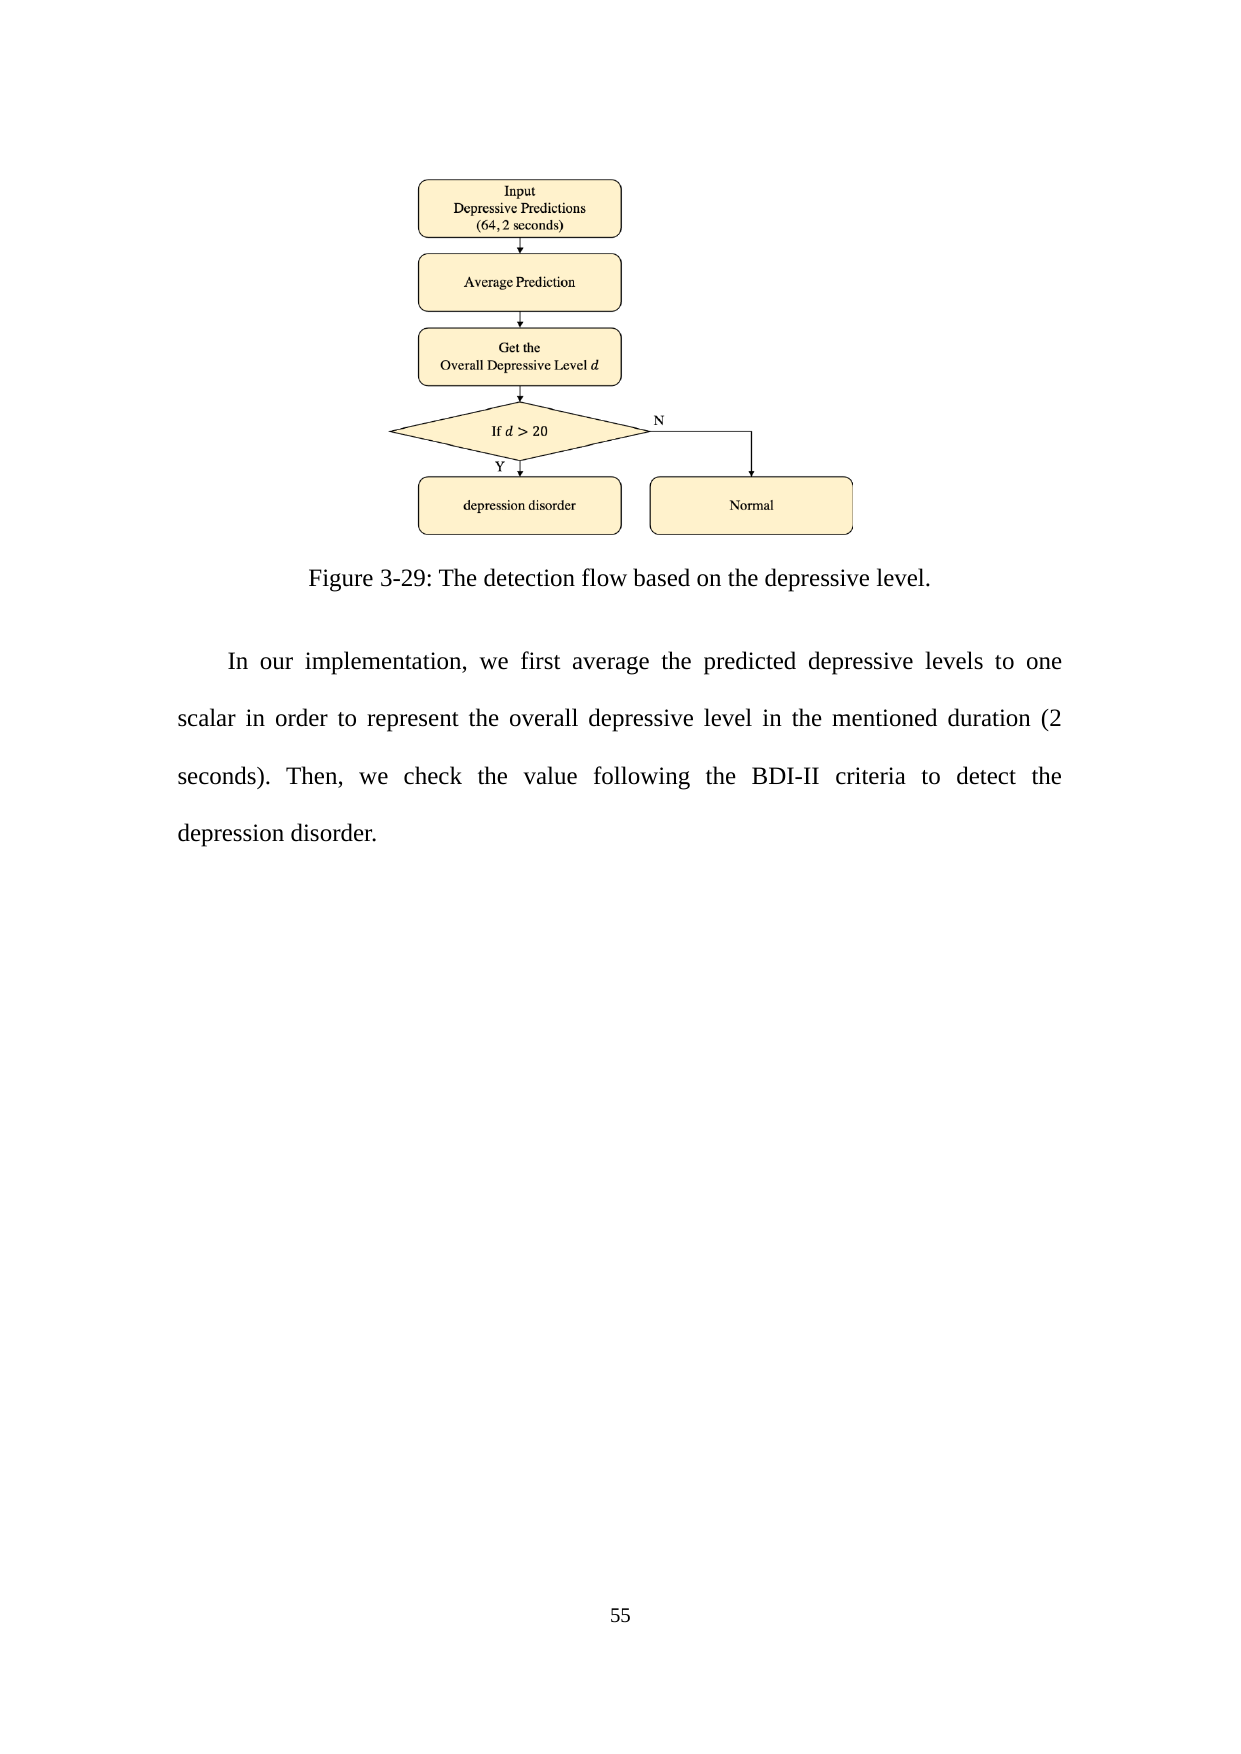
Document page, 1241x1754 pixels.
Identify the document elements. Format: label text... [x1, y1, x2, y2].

table_header [177, 177, 1062, 563]
picture [386, 177, 853, 535]
text In our implementation, we first average the predicted depressive levels to one scalar in order to represent the overall depressive level in the mentioned duration (2 seconds). Then, we check the value following the BDI-II criteria to detect the depression disorder. [177, 646, 1063, 847]
